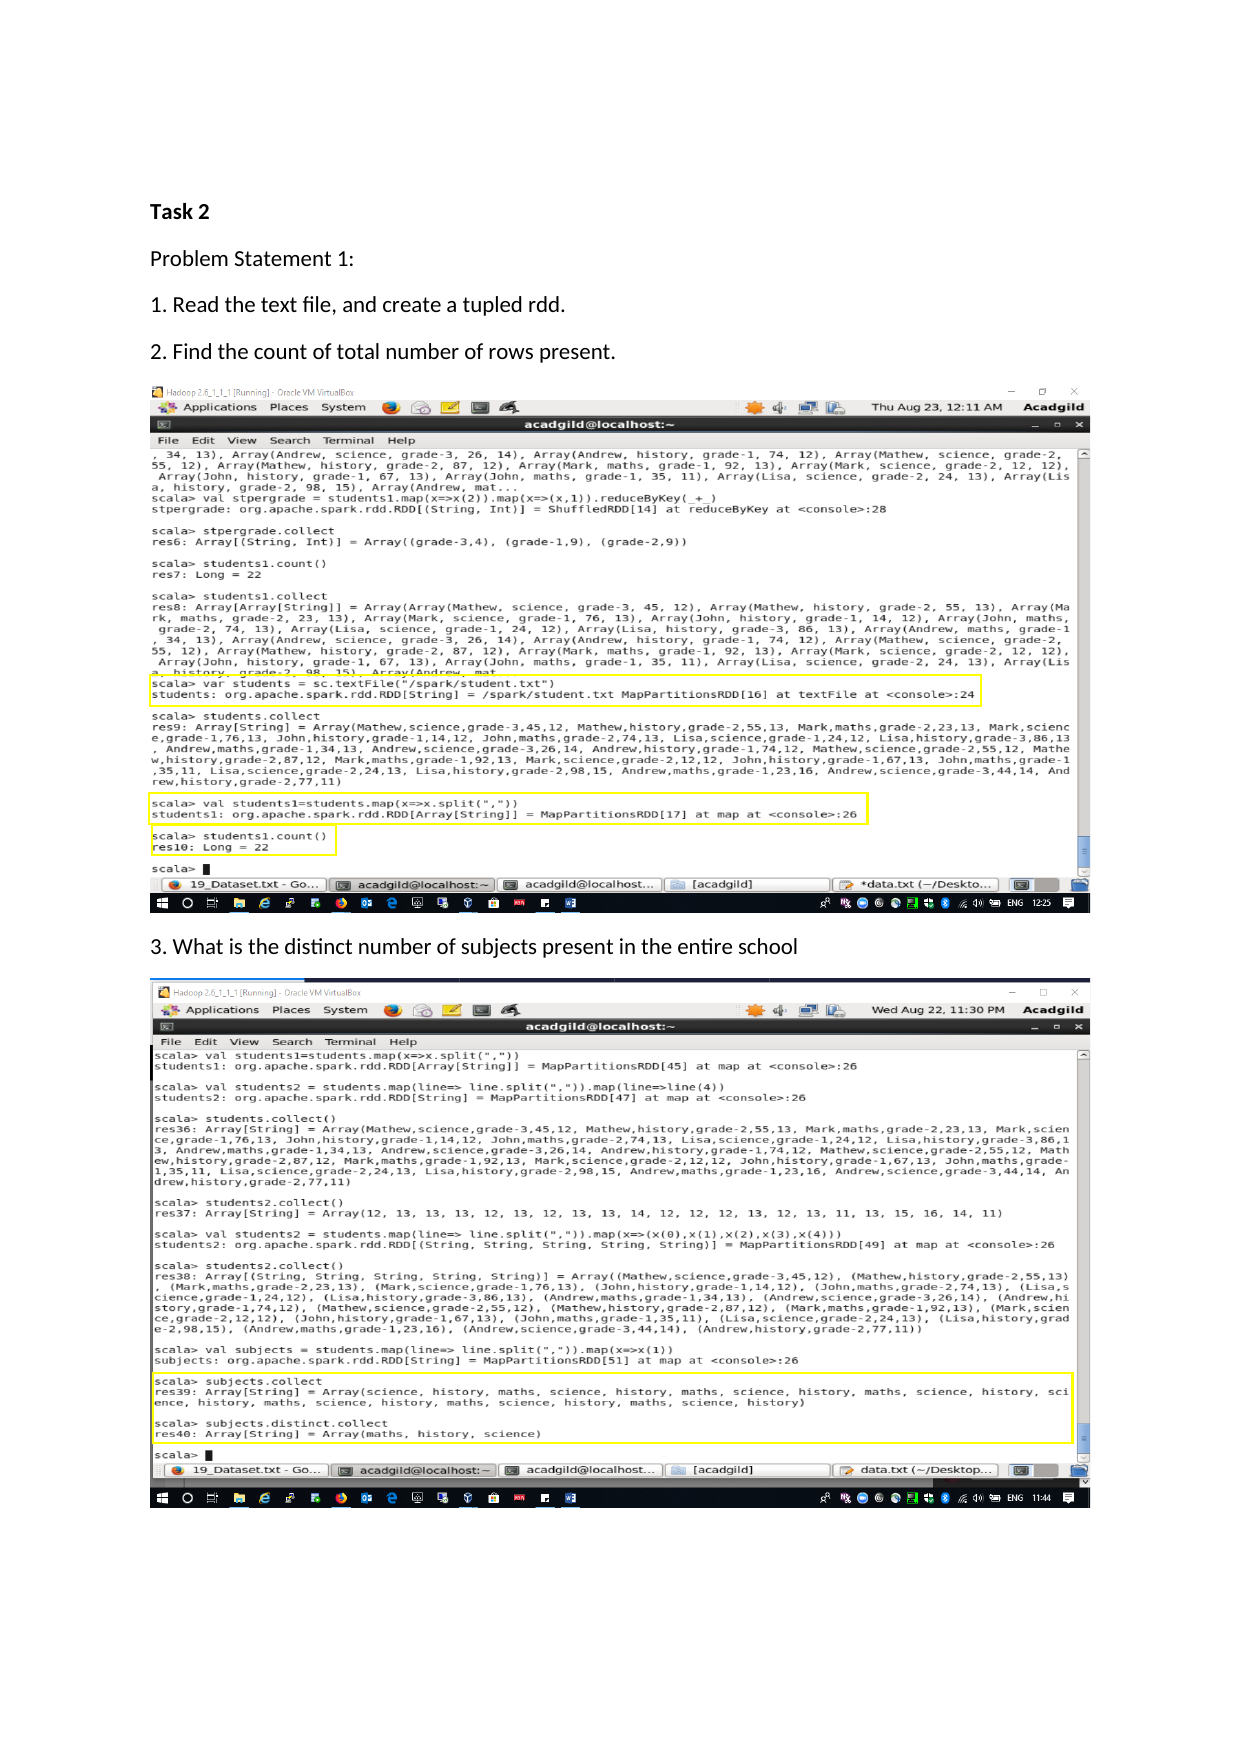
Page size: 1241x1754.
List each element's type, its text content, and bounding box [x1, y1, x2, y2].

text 1. Read the text file, and create a tupled rdd. [150, 291, 1090, 319]
picture [153, 826, 335, 854]
text Problem Statement 1: [150, 244, 1090, 272]
picture [150, 794, 866, 823]
text Task 2 [150, 197, 1090, 225]
text 3. What is the distinct number of subjects present in the entire school [150, 932, 1090, 960]
picture [150, 978, 1091, 1508]
picture [151, 676, 980, 705]
picture [150, 384, 1091, 913]
text 2. Find the count of total number of rows present. [150, 337, 1090, 366]
